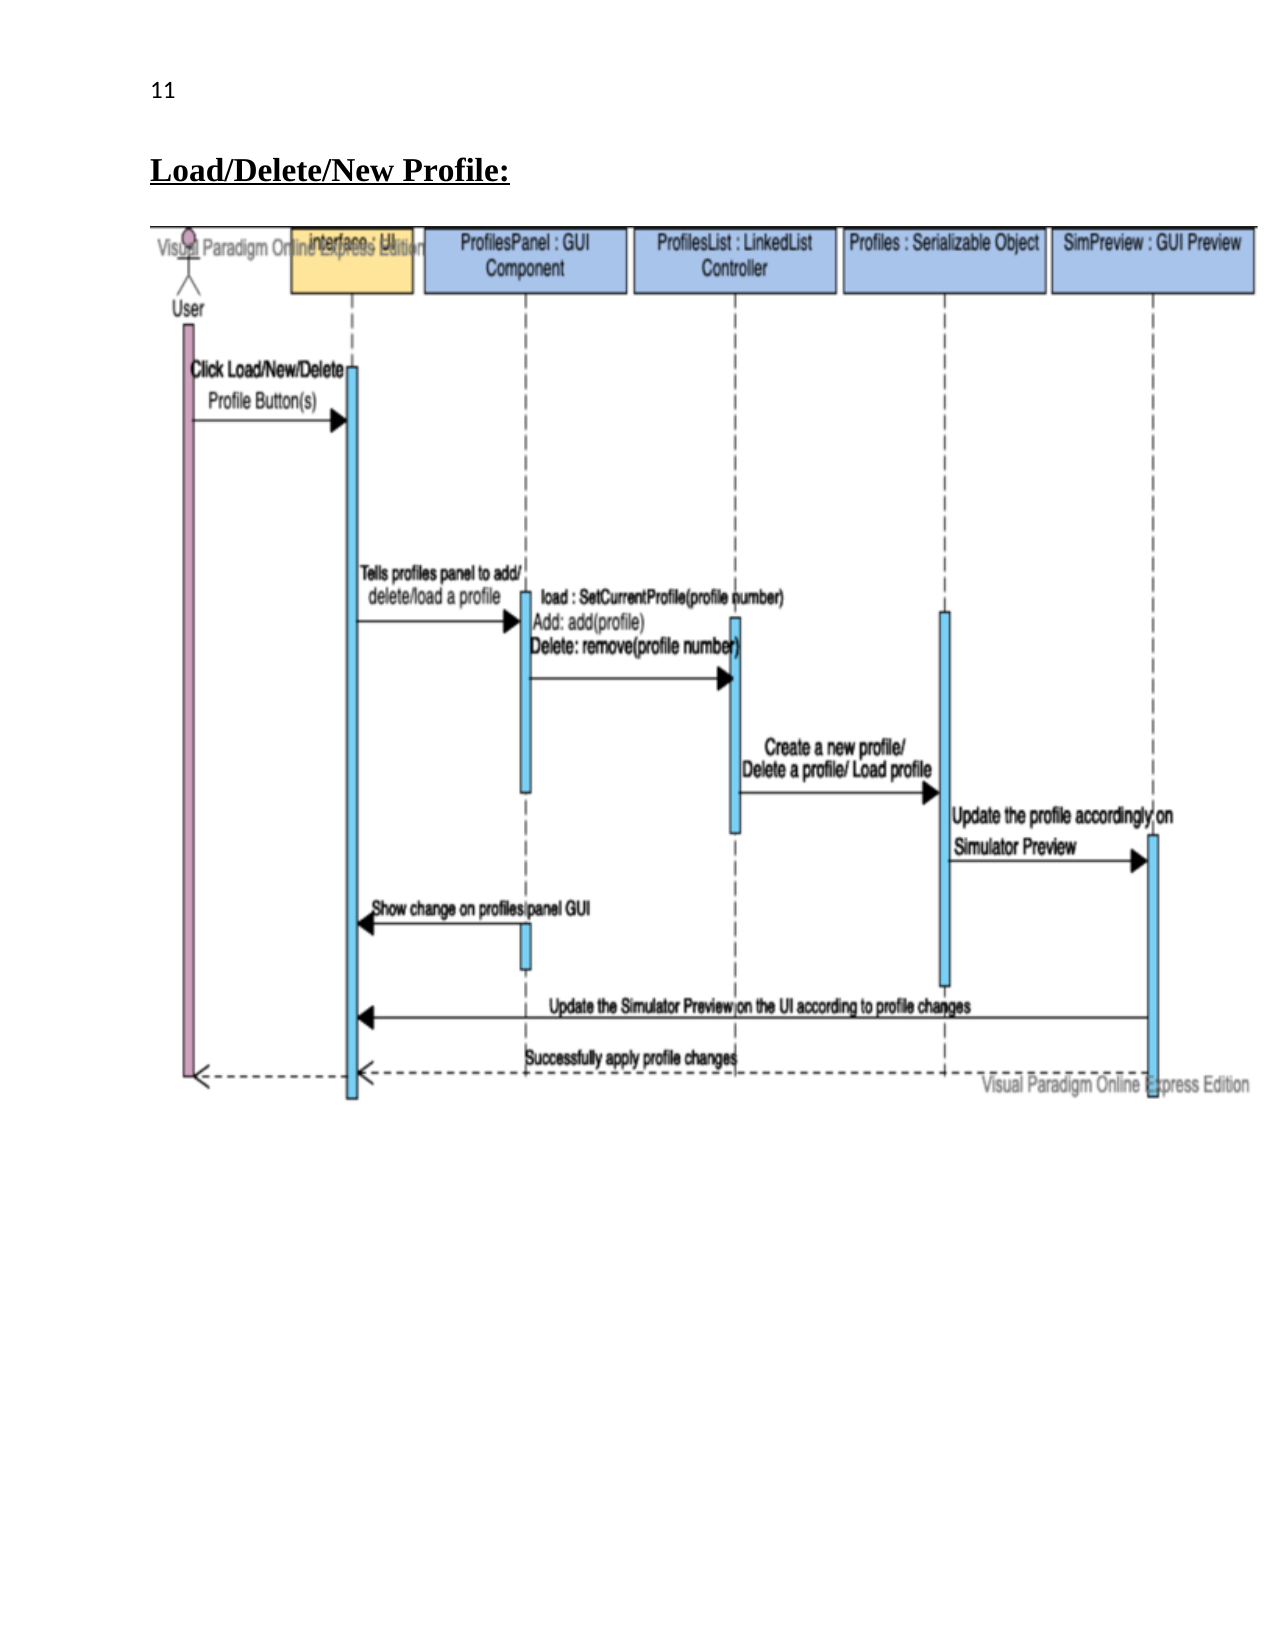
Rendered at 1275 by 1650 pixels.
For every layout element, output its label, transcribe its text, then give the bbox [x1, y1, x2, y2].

picture [150, 226, 1258, 1102]
text Load/Delete/New Profile: [150, 150, 1125, 188]
